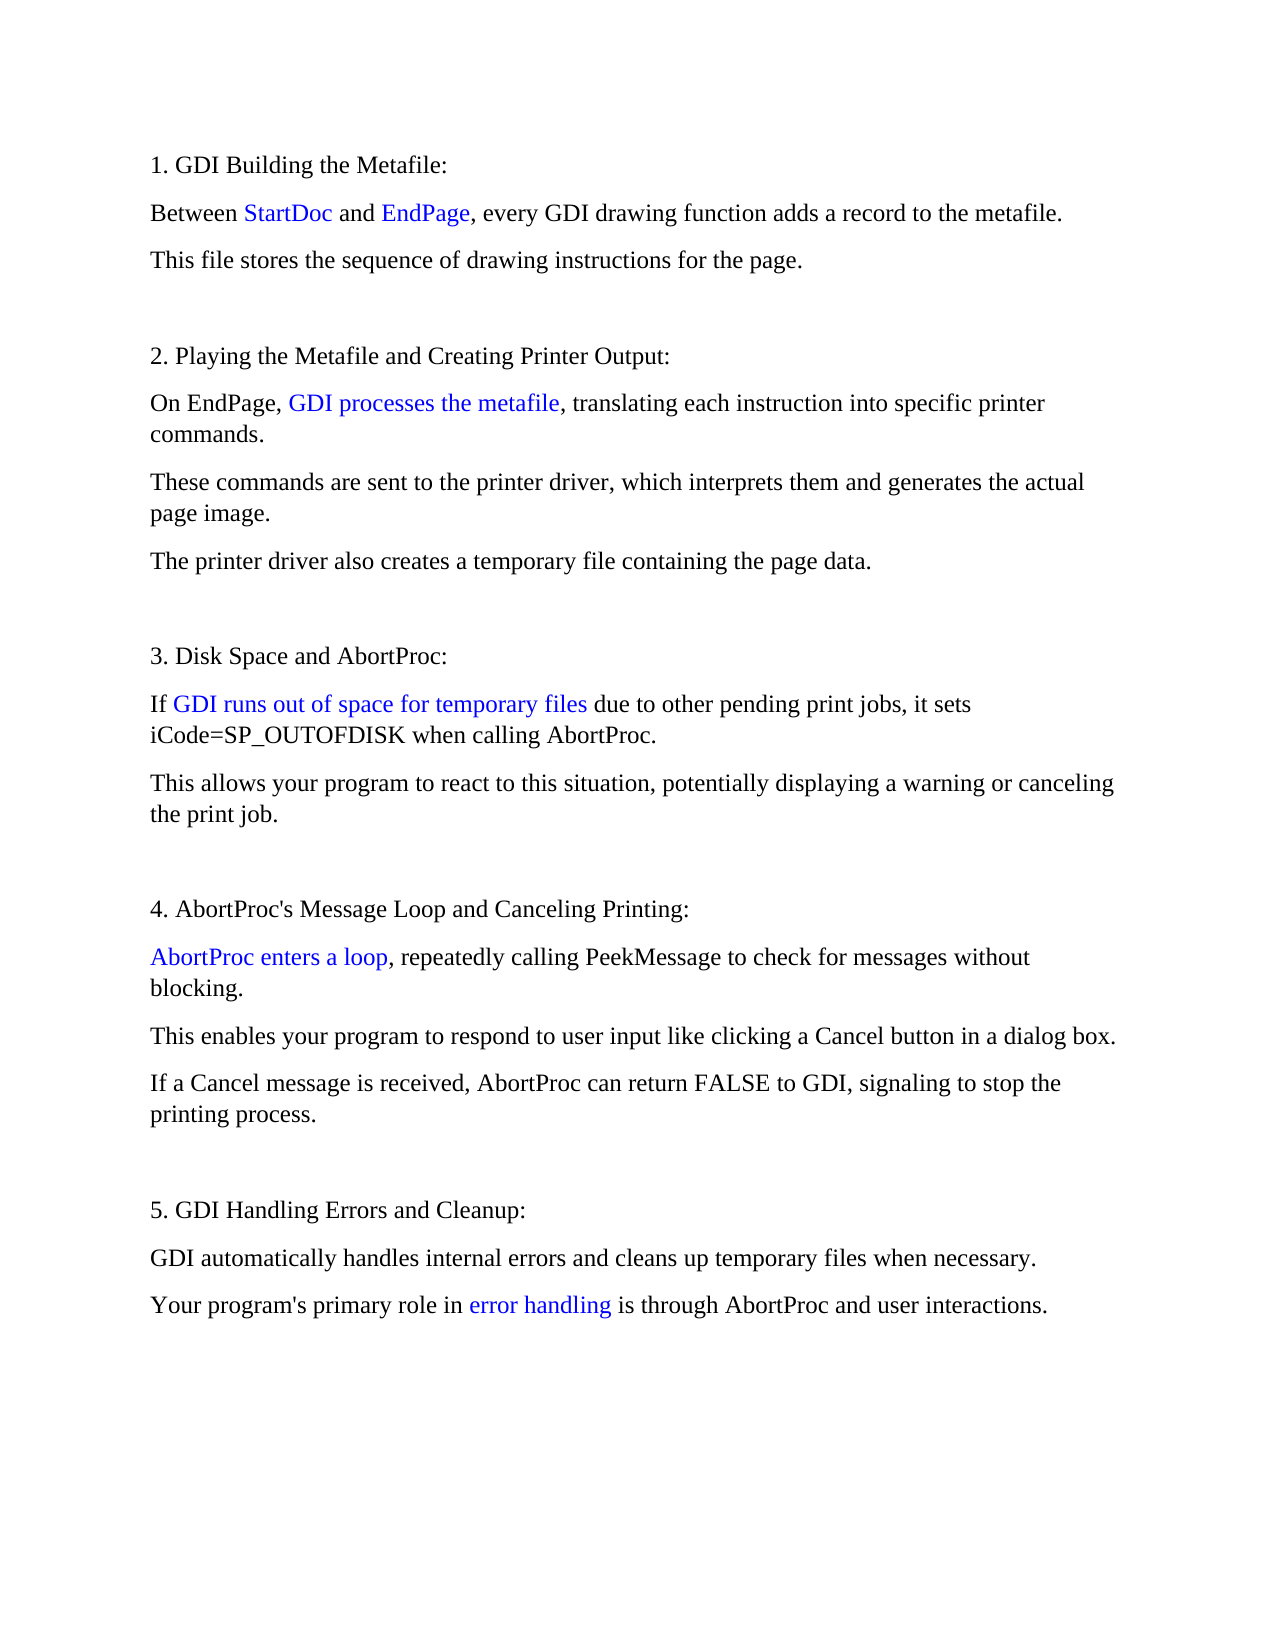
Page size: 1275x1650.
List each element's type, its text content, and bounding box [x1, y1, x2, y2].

text GDI automatically handles internal errors and cleans up temporary files when necessary. [150, 1243, 1125, 1271]
text This allows your program to react to this situation, potentially displaying a warning or canceling the print job. [150, 768, 1125, 828]
text 1. GDI Building the Metafile: [150, 150, 1125, 179]
text AbortProc enters a loop, repeatedly calling PeekMessage to check for messages without blocking. [150, 942, 1125, 1002]
text 4. AbortProc's Message Loop and Canceling Printing: [150, 894, 1125, 923]
text This enables your program to respond to user input like clicking a Cancel button in a dialog box. [150, 1021, 1125, 1049]
text If GDI runs out of space for temporary files due to other pending print jobs, it sets iCode=SP_OUTOFDISK when calling AbortProc. [150, 689, 1125, 749]
text 3. Disk Space and AbortProc: [150, 641, 1125, 670]
text The printer driver also creates a temporary file containing the page data. [150, 546, 1125, 575]
text If a Cancel message is received, AbortProc can return FALSE to GDI, signaling to stop the printing process. [150, 1068, 1125, 1128]
text Between StartDoc and EndPage, every GDI drawing function adds a record to the metafile. [150, 198, 1125, 226]
text These commands are sent to the printer driver, which interprets them and generates the actual page image. [150, 467, 1125, 527]
text Your program's primary role in error handling is through AbortProc and user interactions. [150, 1290, 1125, 1319]
text On EndPage, GDI processes the metafile, translating each instruction into specific printer commands. [150, 388, 1125, 448]
text 2. Playing the Metafile and Creating Printer Output: [150, 341, 1125, 369]
text 5. GDI Handling Errors and Cleanup: [150, 1195, 1125, 1224]
text This file stores the sequence of drawing instructions for the page. [150, 245, 1125, 274]
